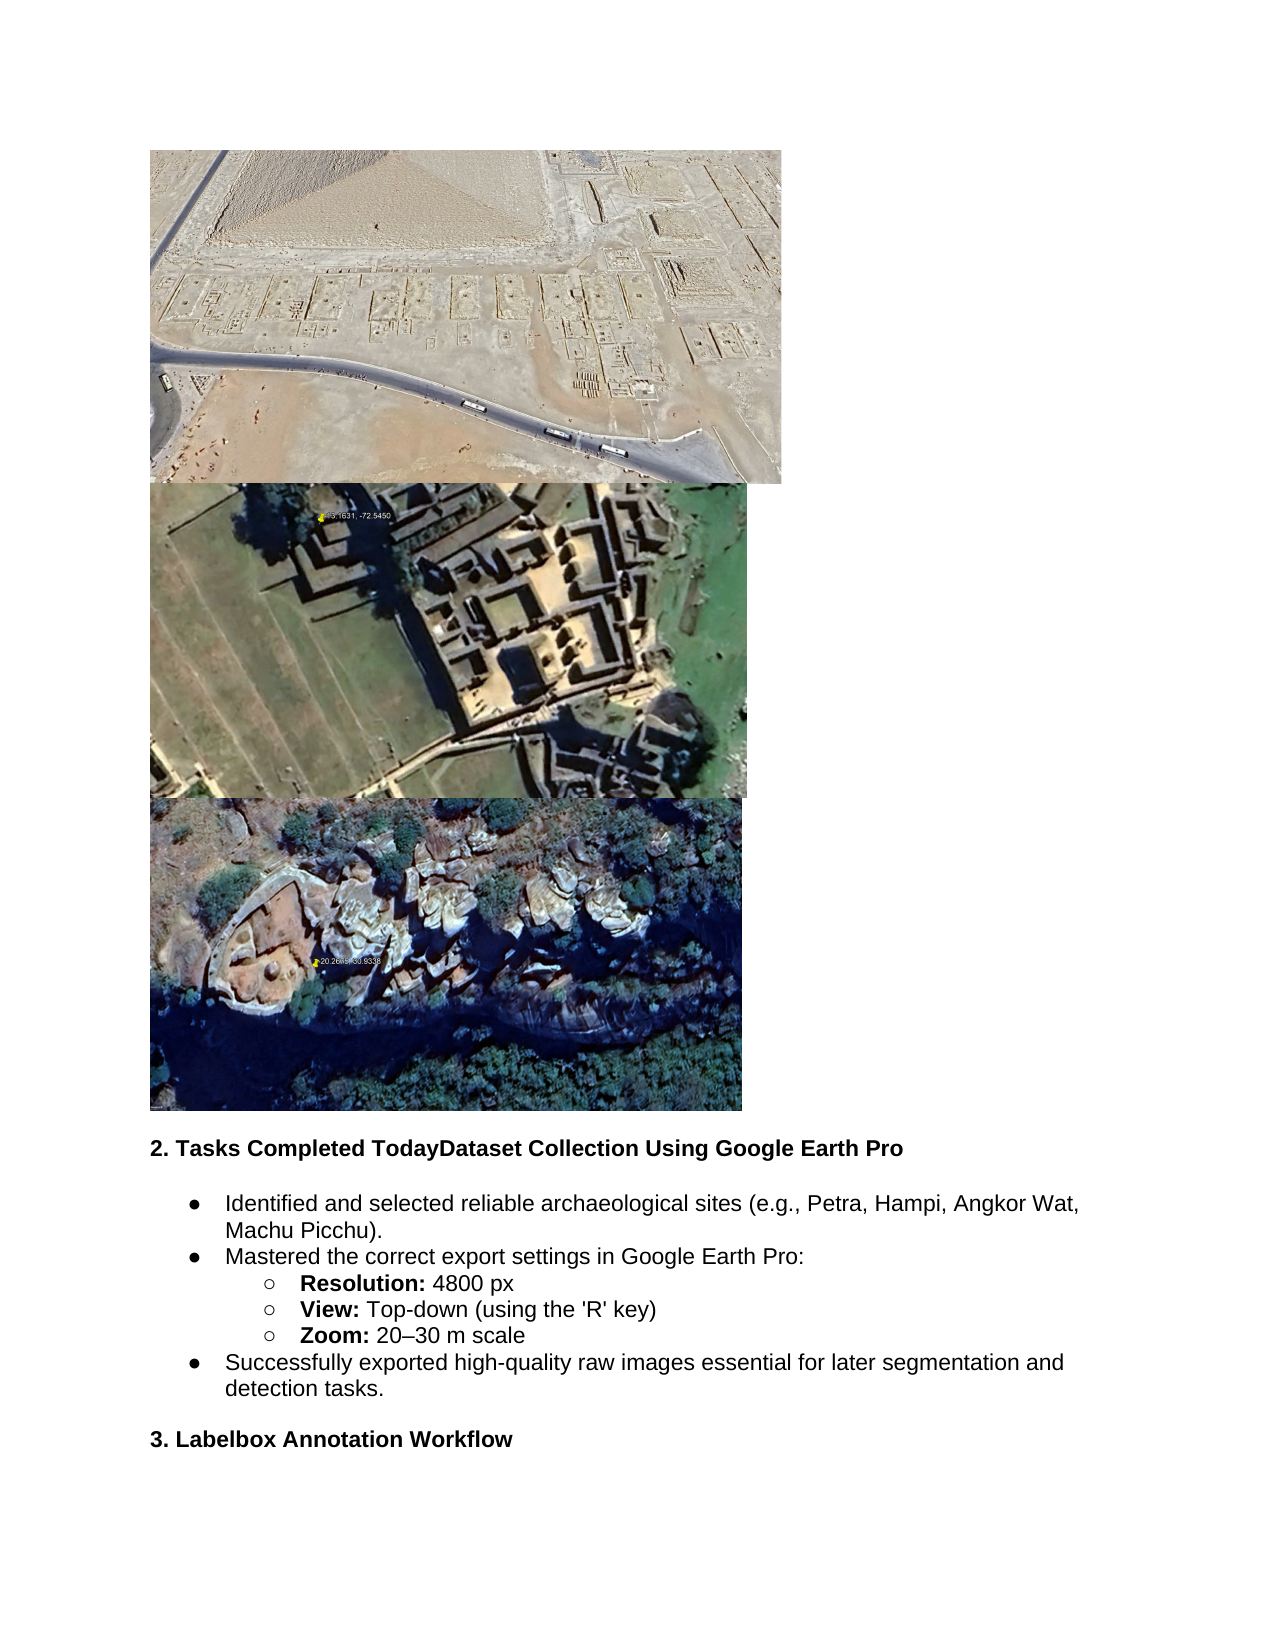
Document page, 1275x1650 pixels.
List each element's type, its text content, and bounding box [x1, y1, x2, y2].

list Successfully exported high-quality raw images essential for later segmentation and detection tasks. [187, 1348, 1125, 1401]
list Resolution: 4800 px [262, 1269, 1125, 1296]
list Identified and selected reliable archaeological sites (e.g., Petra, Hampi, Angkor Wat, Machu Picchu). [187, 1190, 1125, 1243]
picture [150, 150, 782, 1111]
text 2. Tasks Completed TodayDataset Collection Using Google Earth Pro [150, 1135, 1125, 1162]
list Zoom: 20–30 m scale [262, 1322, 1125, 1348]
list View: Top-down (using the 'R' key) [262, 1296, 1125, 1322]
list Mastered the correct export settings in Google Earth Pro: [187, 1243, 1125, 1269]
text 3. Labelbox Annotation Workflow [150, 1426, 1125, 1453]
